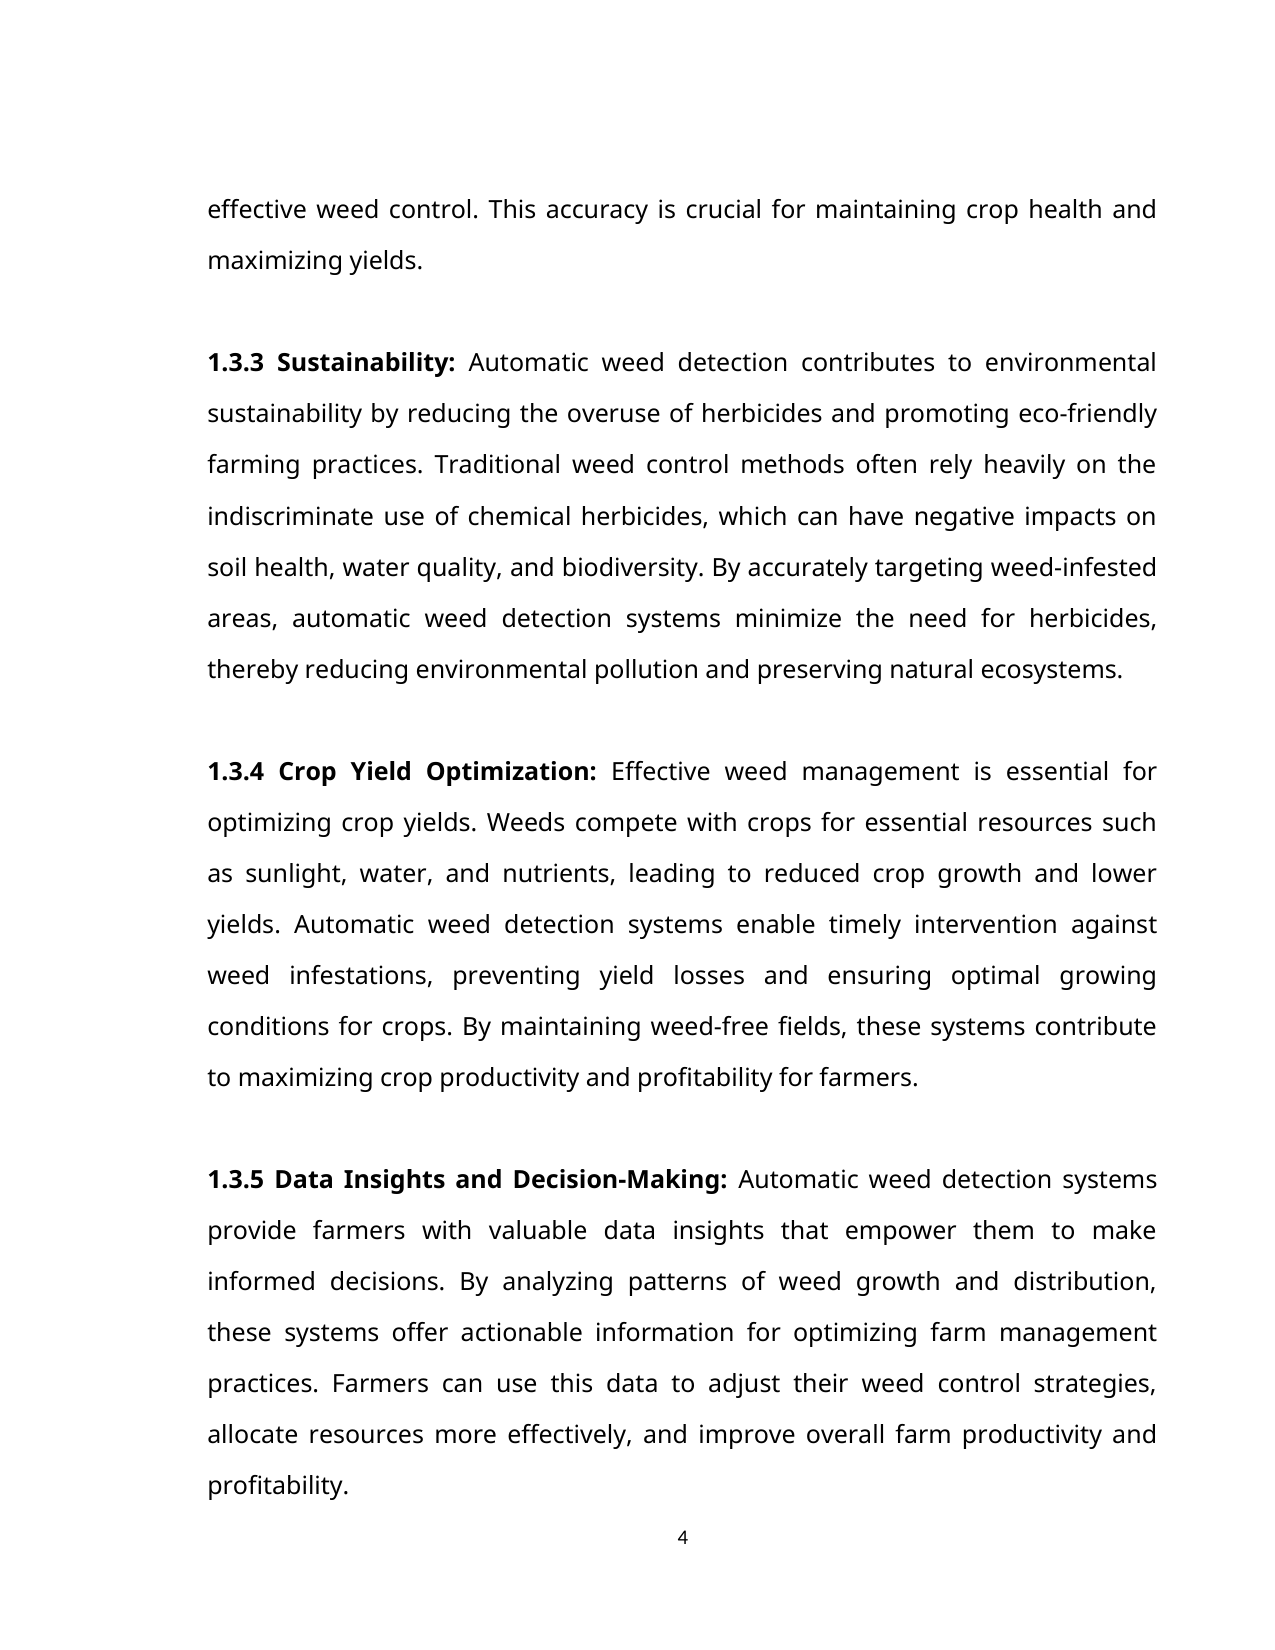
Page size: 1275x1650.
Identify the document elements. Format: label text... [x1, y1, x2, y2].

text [207, 192, 1158, 277]
text 1.3.3 Sustainability: Automatic weed detection contributes to environmental sustainability by reducing the overuse of herbicides and promoting eco-friendly farming practices. Traditional weed control methods often rely heavily on the indiscriminate use of chemical herbicides, which can have negative impacts on soil health, water quality, and biodiversity. By accurately targeting weed-infested areas, automatic weed detection systems minimize the need for herbicides, thereby reducing environmental pollution and preserving natural ecosystems. [207, 345, 1158, 685]
text 1.3.4 Crop Yield Optimization: Effective weed management is essential for optimizing crop yields. Weeds compete with crops for essential resources such as sunlight, water, and nutrients, leading to reduced crop growth and lower yields. Automatic weed detection systems enable timely intervention against weed infestations, preventing yield losses and ensuring optimal growing conditions for crops. By maintaining weed-free fields, these systems contribute to maximizing crop productivity and profitability for farmers. [207, 753, 1158, 1094]
text 1.3.5 Data Insights and Decision-Making: Automatic weed detection systems provide farmers with valuable data insights that empower them to make informed decisions. By analyzing patterns of weed growth and distribution, these systems offer actionable information for optimizing farm management practices. Farmers can use this data to adjust their weed control strategies, allocate resources more effectively, and improve overall farm productivity and profitability. [207, 1162, 1158, 1502]
